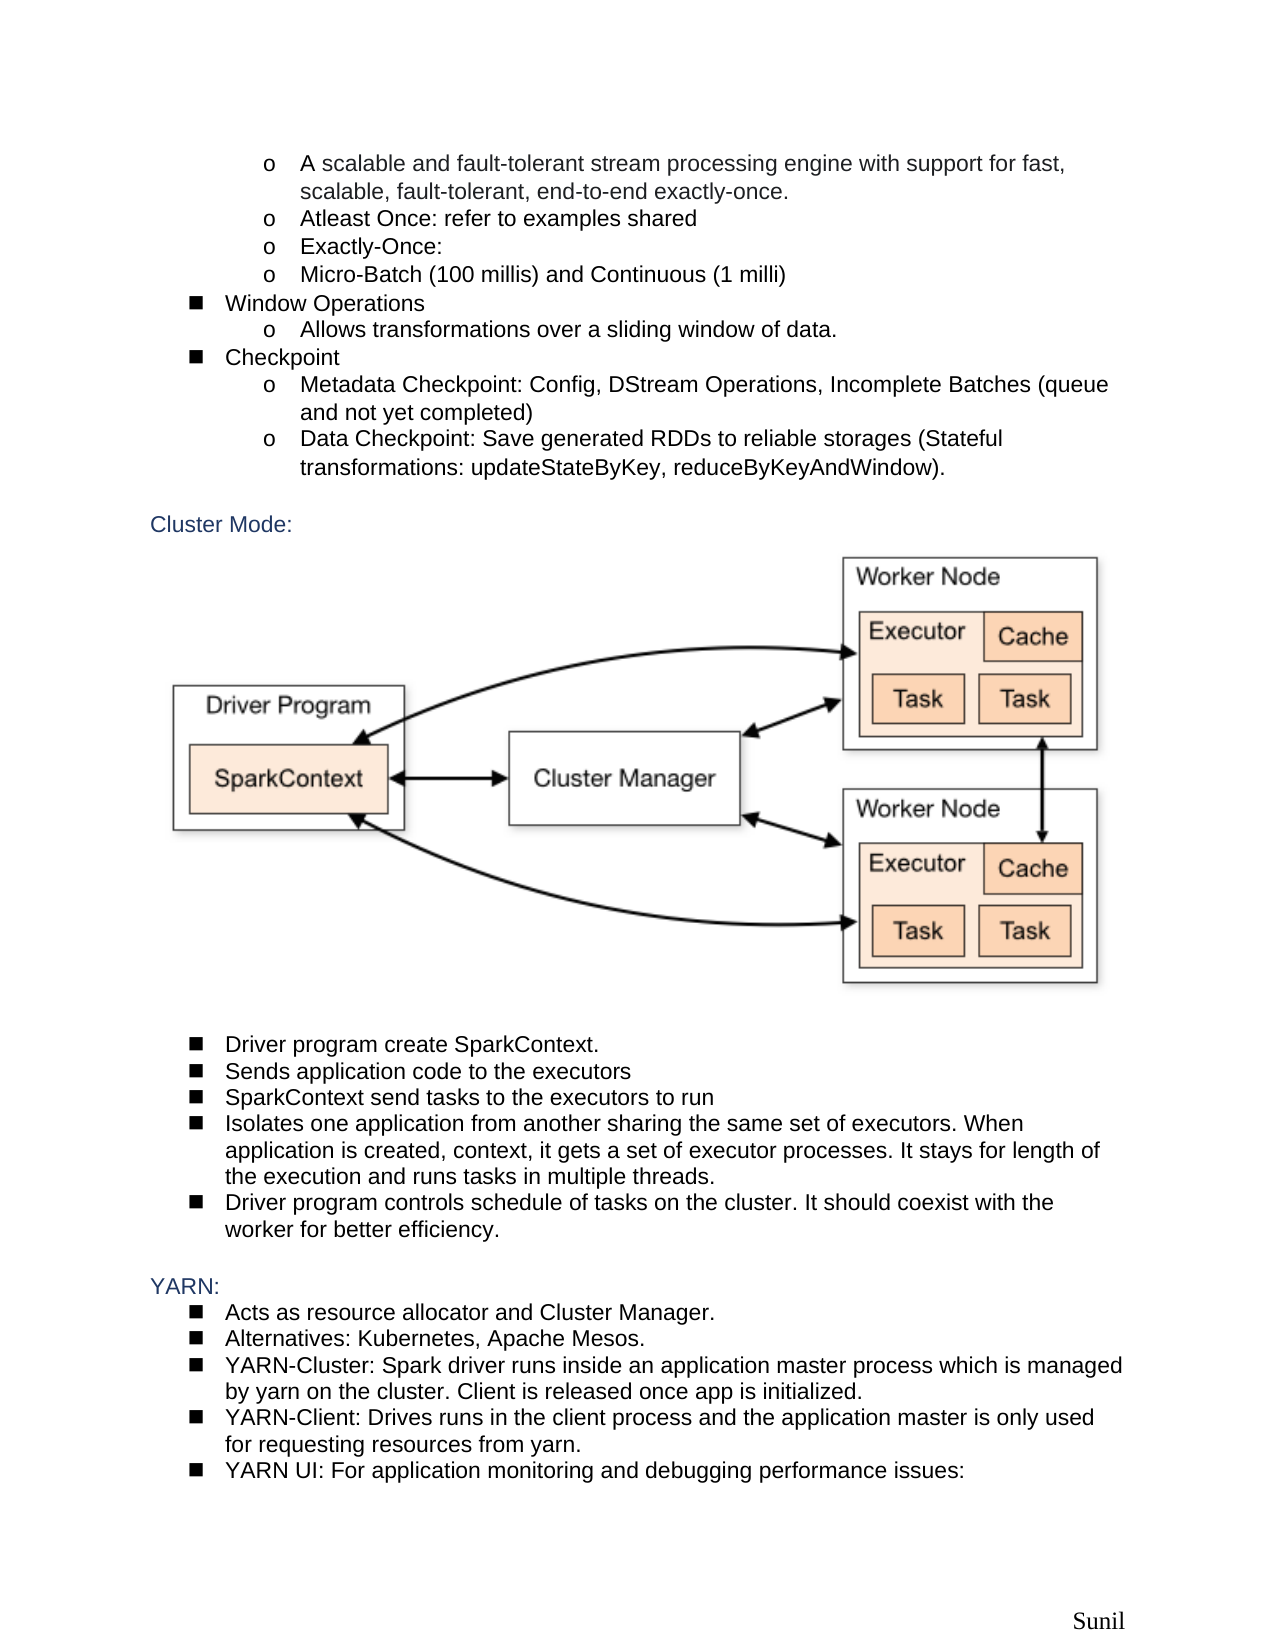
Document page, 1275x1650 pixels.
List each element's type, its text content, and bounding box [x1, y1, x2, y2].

list Atleast Once: refer to examples shared [262, 205, 1125, 233]
list Acts as resource allocator and Cluster Manager. [187, 1299, 1125, 1325]
subtitle YARN: [150, 1273, 1125, 1299]
list SparkContext send tasks to the executors to run [187, 1084, 1125, 1110]
list Window Operations [187, 290, 1125, 316]
list Micro-Batch (100 millis) and Continuous (1 milli) [262, 261, 1125, 290]
list YARN UI: For application monitoring and debugging performance issues: [187, 1457, 1125, 1483]
list YARN-Cluster: Spark driver runs inside an application master process which is managed by yarn on the cluster. Client is released once app is initialized. [187, 1352, 1125, 1404]
picture [150, 537, 1125, 1005]
list Data Checkpoint: Save generated RDDs to reliable storages (Stateful transformations: updateStateByKey, reduceByKeyAndWindow). [262, 425, 1125, 480]
list Exactly-Once: [262, 233, 1125, 261]
list Isolates one application from another sharing the same set of executors. When application is created, context, it gets a set of executor processes. It stays for length of the execution and runs tasks in multiple threads. [187, 1110, 1125, 1189]
list Driver program create SparkContext. [187, 1031, 1125, 1058]
subtitle Cluster Mode: [150, 511, 1125, 537]
list Sends application code to the executors [187, 1058, 1125, 1084]
list A scalable and fault-tolerant stream processing engine with support for fast, scalable, fault-tolerant, end-to-end exactly-once. [262, 150, 1125, 205]
list Metadata Checkpoint: Config, DStream Operations, Incomplete Batches (queue and not yet completed) [262, 371, 1125, 425]
list Driver program controls schedule of tasks on the cluster. It should coexist with the worker for better efficiency. [187, 1189, 1125, 1242]
list Alternatives: Kubernetes, Apache Mesos. [187, 1325, 1125, 1352]
list Allows transformations over a sliding window of data. [262, 316, 1125, 344]
list Checkpoint [187, 344, 1125, 371]
list YARN-Client: Drives runs in the client process and the application master is only used for requesting resources from yarn. [187, 1404, 1125, 1457]
